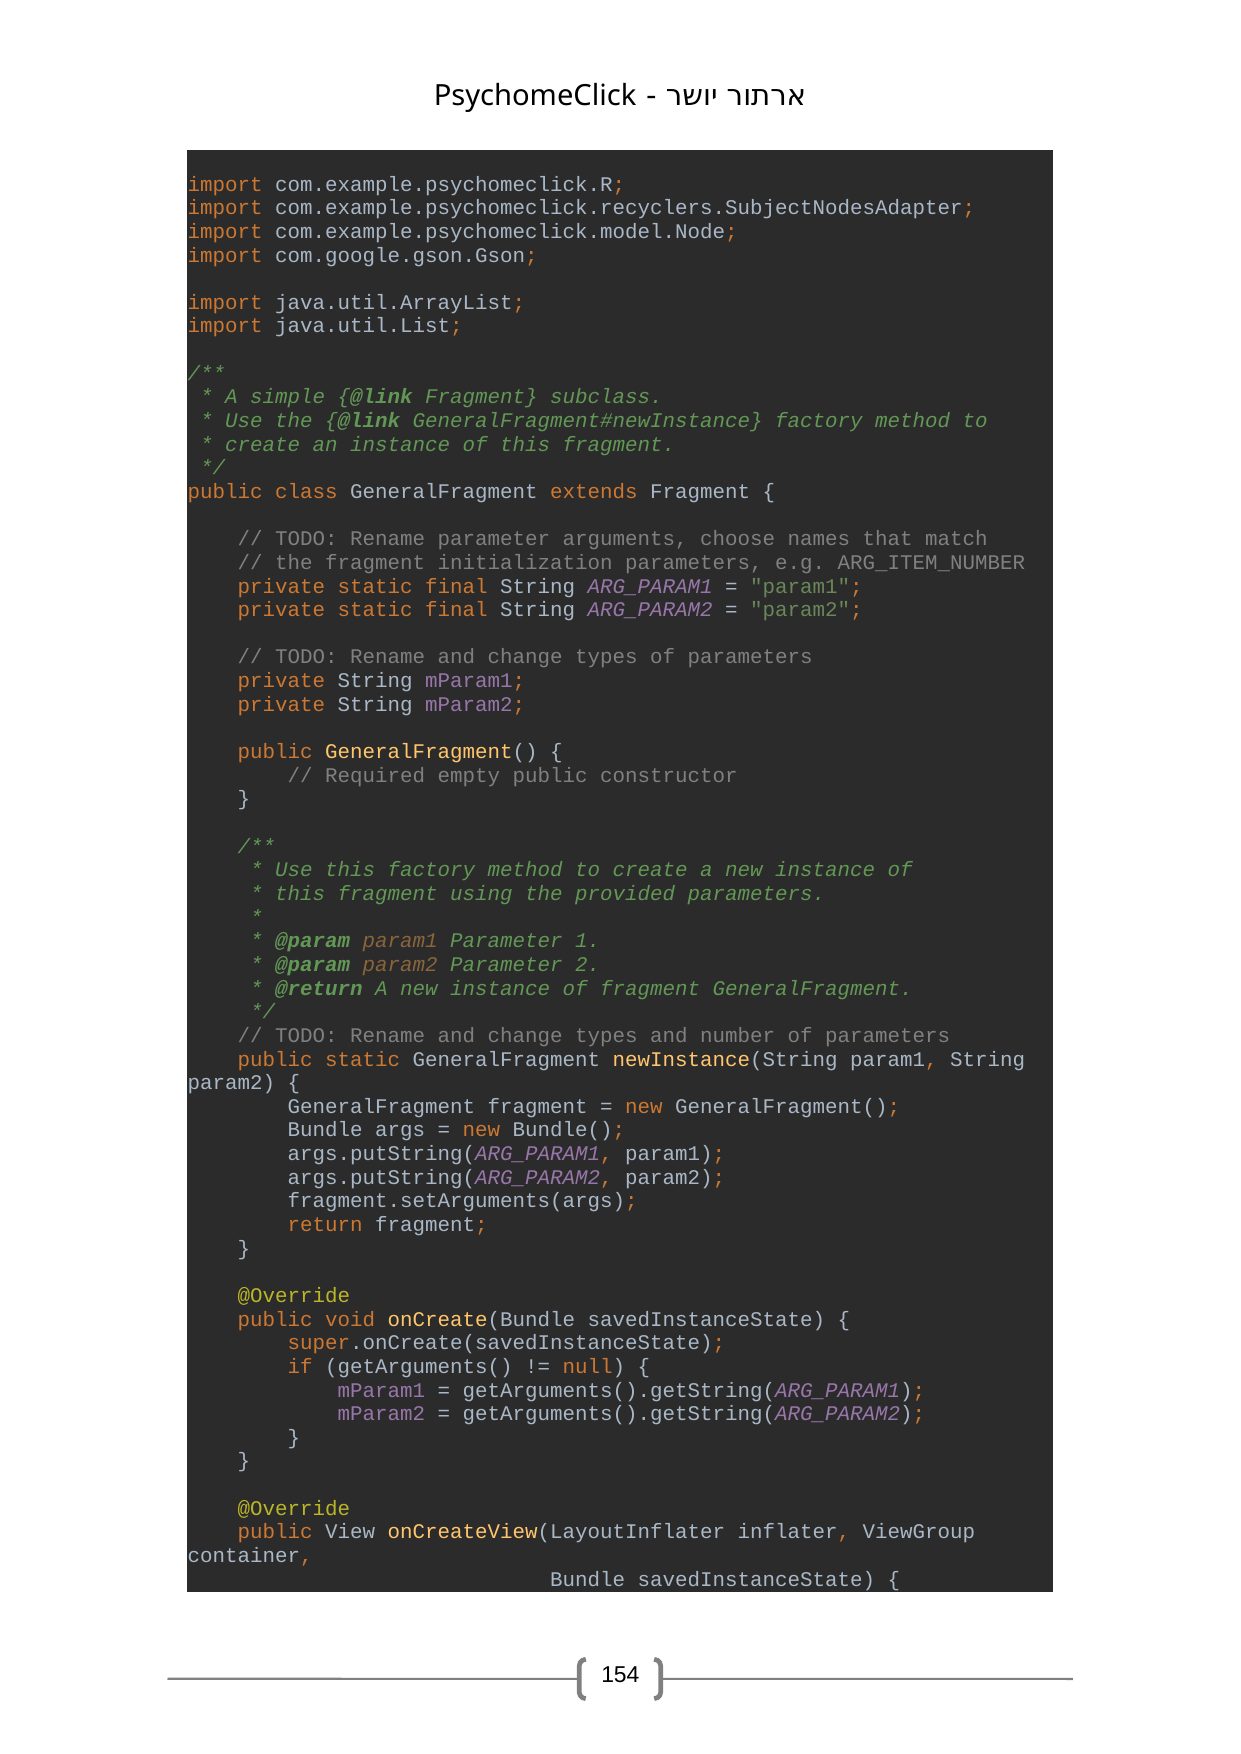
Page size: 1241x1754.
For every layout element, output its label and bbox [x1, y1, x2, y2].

text [187, 150, 1053, 1592]
